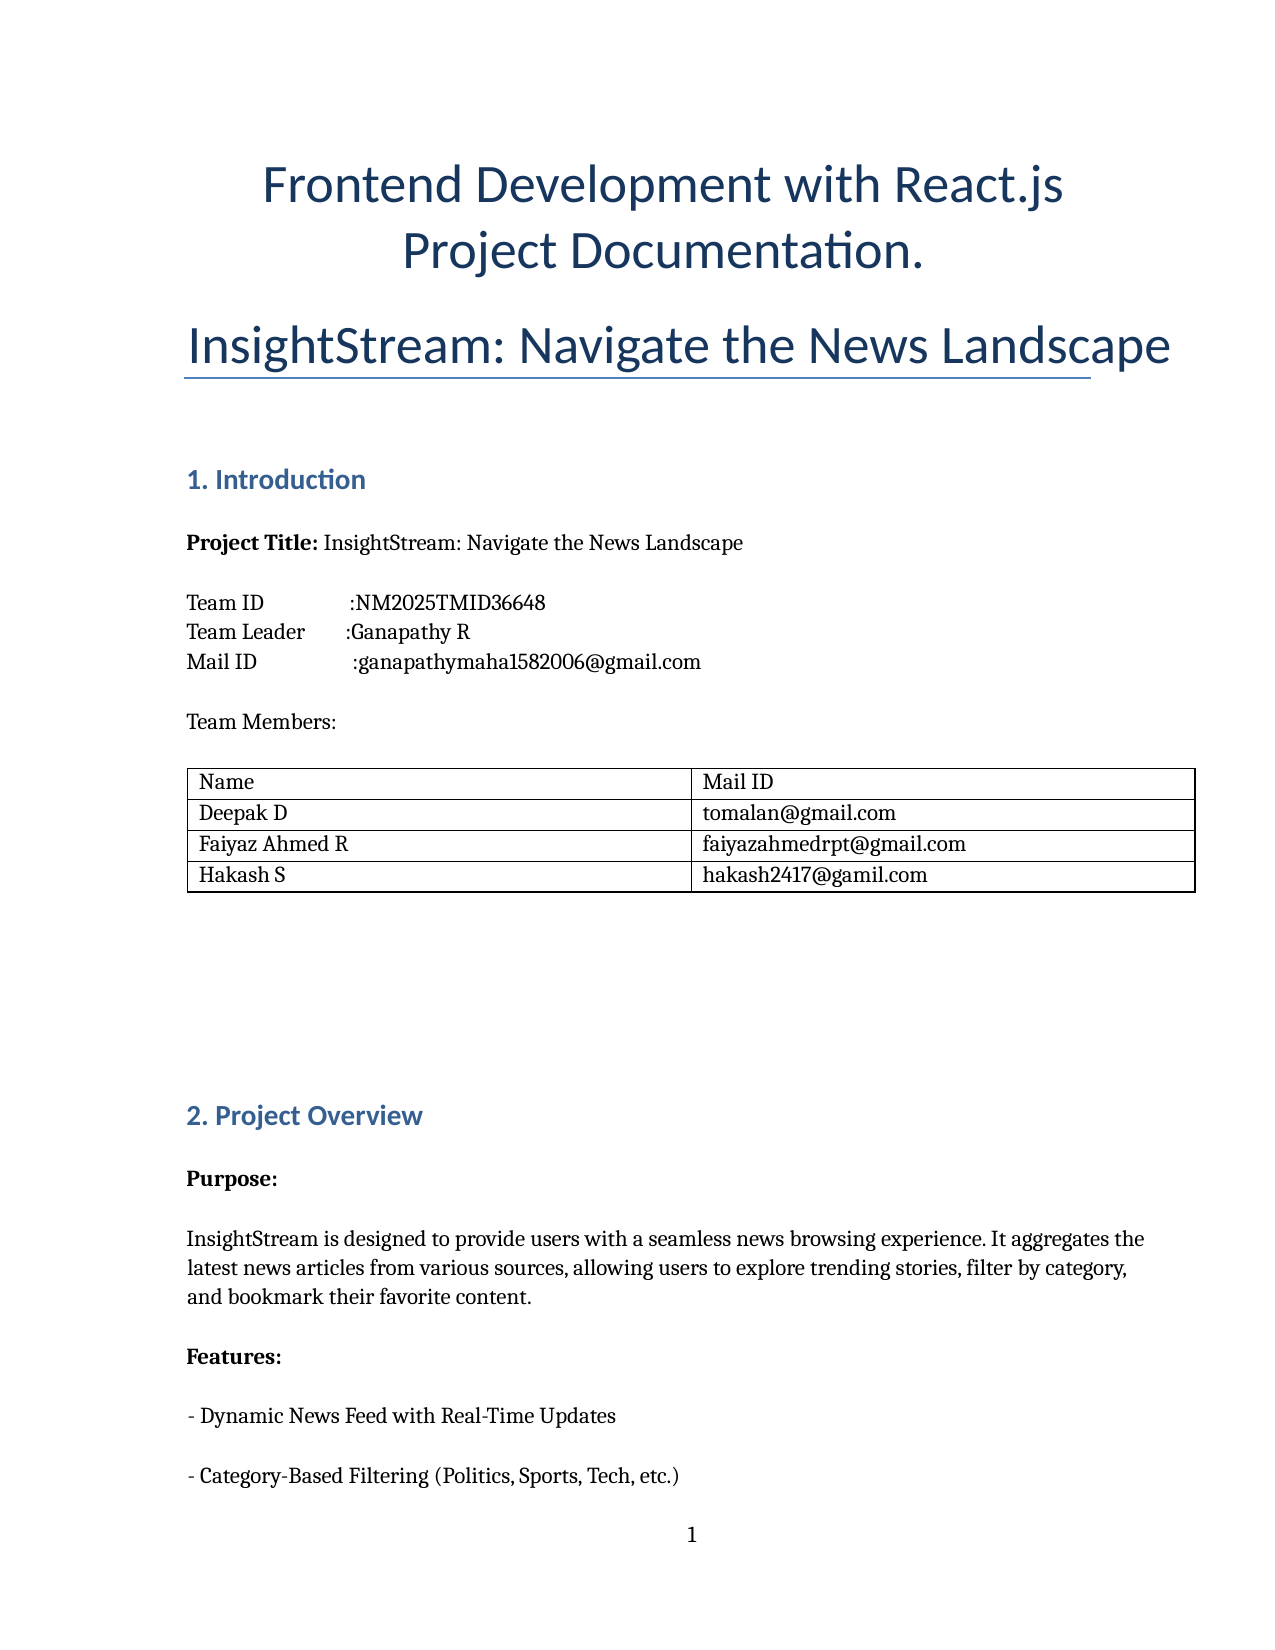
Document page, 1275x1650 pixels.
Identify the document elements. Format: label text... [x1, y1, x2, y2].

table_cell hakash2417@gamil.com [692, 862, 1194, 891]
table_header Name [188, 769, 691, 799]
table_header Mail ID [692, 769, 1194, 799]
subtitle 1. Introduction [186, 461, 630, 497]
table_cell faiyazahmedrpt@gmail.com [692, 831, 1194, 861]
text Features: [186, 1343, 1196, 1370]
subtitle 2. Project Overview [186, 1097, 630, 1133]
text Team Members: [186, 708, 1156, 735]
text Mail ID :ganapathymaha1582006@gmail.com [186, 649, 1156, 675]
table_cell Deepak D [188, 800, 691, 830]
text Project Title: InsightStream: Navigate the News Landscape [186, 530, 1156, 556]
text Purpose: [186, 1166, 1196, 1192]
text Frontend Development with React.js Project Documentation. [187, 150, 1139, 282]
table_cell Hakash S [188, 862, 691, 891]
text InsightStream is designed to provide users with a seamless news browsing experience. It aggregates the latest news articles from various sources, allowing users to explore trending stories, filter by category, and bookmark their favorite content. [186, 1226, 1156, 1310]
text Team ID :NM2025TMID36648 [186, 589, 1156, 616]
text Team Leader :Ganapathy R [186, 619, 1156, 645]
list Dynamic News Feed with Real-Time Updates [187, 1403, 1156, 1430]
text InsightStream: Navigate the News Landscape [187, 311, 1190, 377]
table_cell tomalan@gmail.com [692, 800, 1194, 830]
list Category-Based Filtering (Politics, Sports, Tech, etc.) [187, 1463, 1156, 1489]
table_cell Faiyaz Ahmed R [188, 831, 691, 861]
